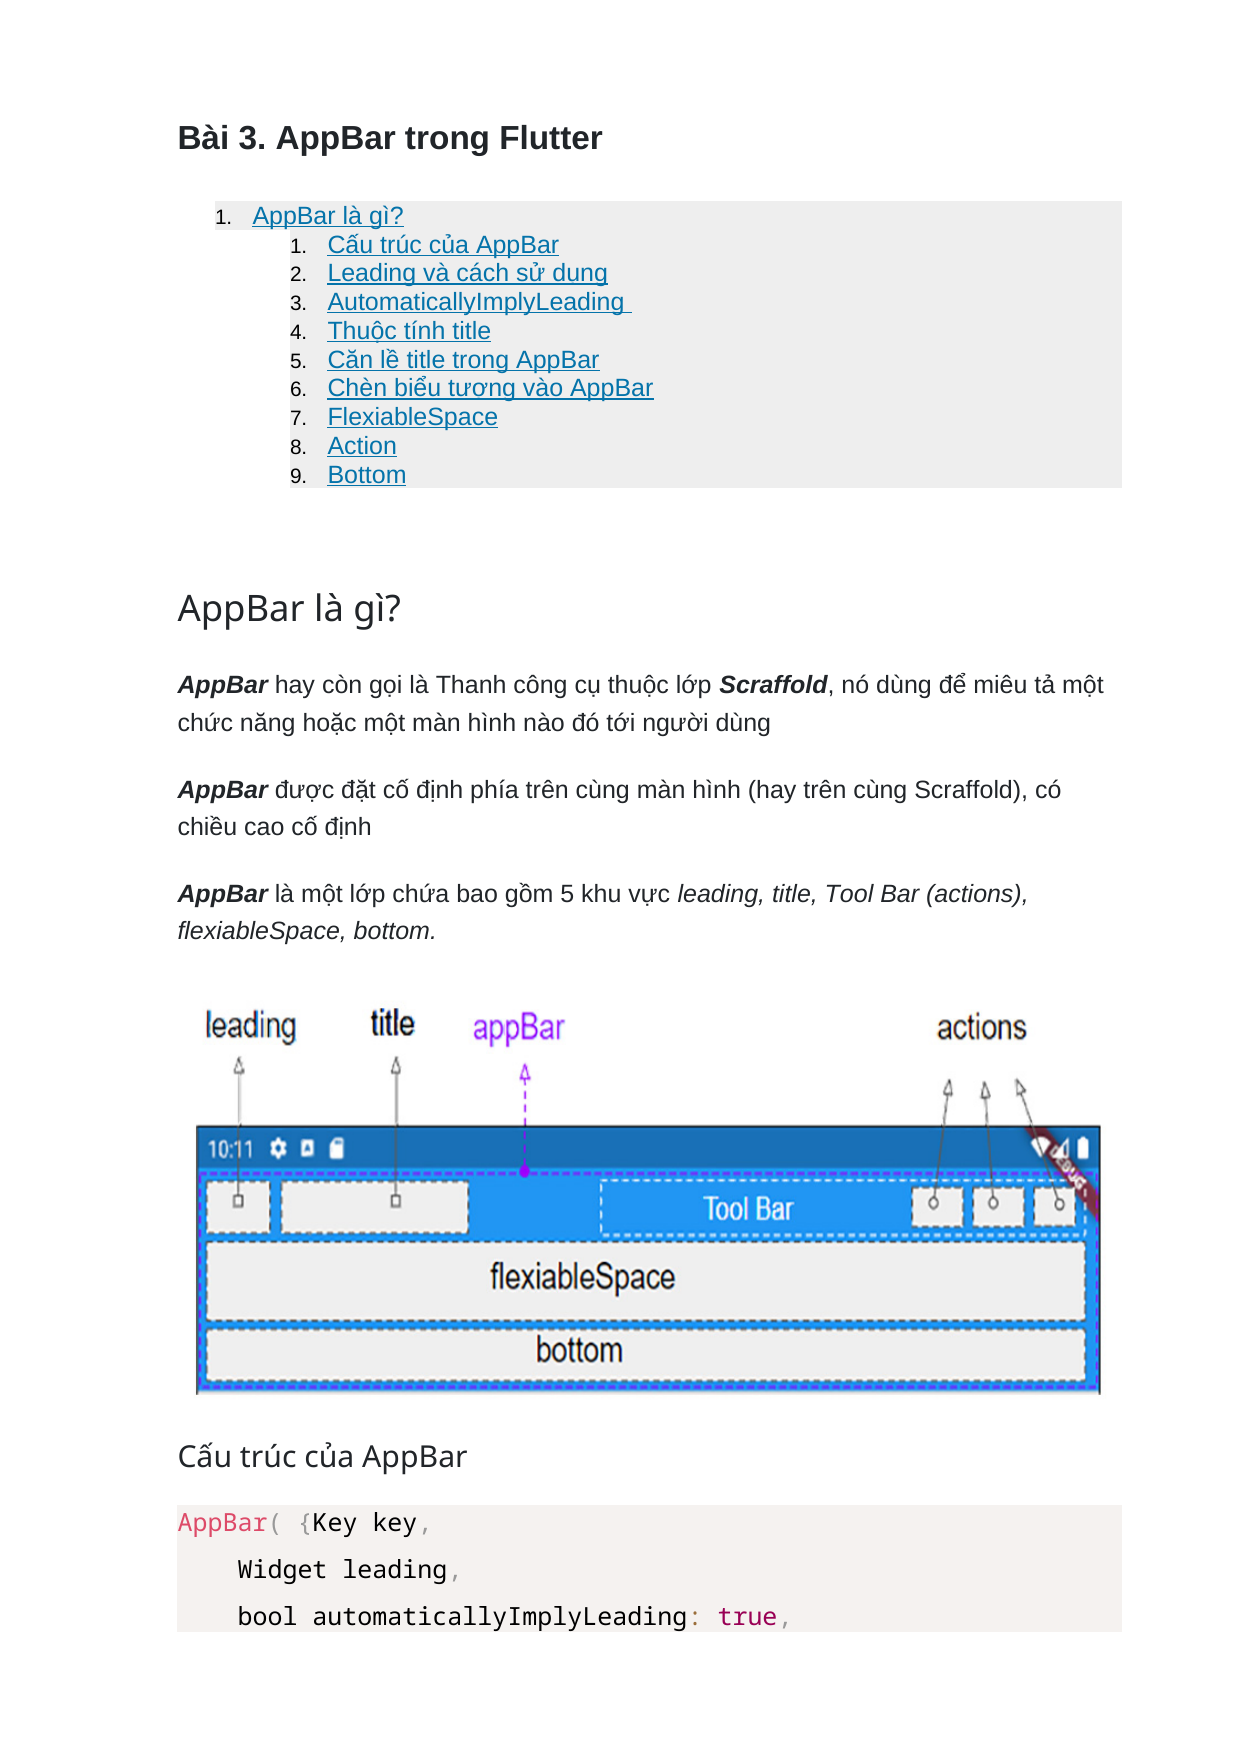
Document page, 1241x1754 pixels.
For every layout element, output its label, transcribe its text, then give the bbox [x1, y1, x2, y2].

text AppBar là một lớp chứa bao gồm 5 khu vực leading, title, Tool Bar (actions), flexiableSpace, bottom. [177, 870, 1122, 945]
list Căn lề title trong AppBar [290, 345, 1122, 373]
list Leading và cách sử dụng [290, 258, 1122, 287]
list AutomaticallyImplyLeading [290, 287, 1122, 316]
text bool automaticallyImplyLeading: true, [177, 1598, 1122, 1632]
text AppBar được đặt cố định phía trên cùng màn hình (hay trên cùng Scraffold), có chiều cao cố định [177, 766, 1122, 841]
list AppBar là gì? [215, 201, 1122, 230]
text AppBar là gì? [177, 583, 1122, 633]
text Bài 3. AppBar trong Flutter [177, 118, 1122, 157]
text AppBar( {Key key, [177, 1505, 1122, 1539]
list Chèn biểu tượng vào AppBar [290, 373, 1122, 402]
list Action [290, 431, 1122, 460]
text Widget leading, [177, 1552, 1122, 1586]
list Thuộc tính title [290, 316, 1122, 345]
list Cấu trúc của AppBar [290, 230, 1122, 258]
list Bottom [290, 460, 1122, 488]
text AppBar hay còn gọi là Thanh công cụ thuộc lớp Scraffold, nó dùng để miêu tả một chức năng hoặc một màn hình nào đó tới người dùng [177, 662, 1122, 737]
text Cấu trúc của AppBar [177, 1435, 1122, 1476]
list FlexiableSpace [290, 402, 1122, 431]
picture [185, 974, 1114, 1406]
